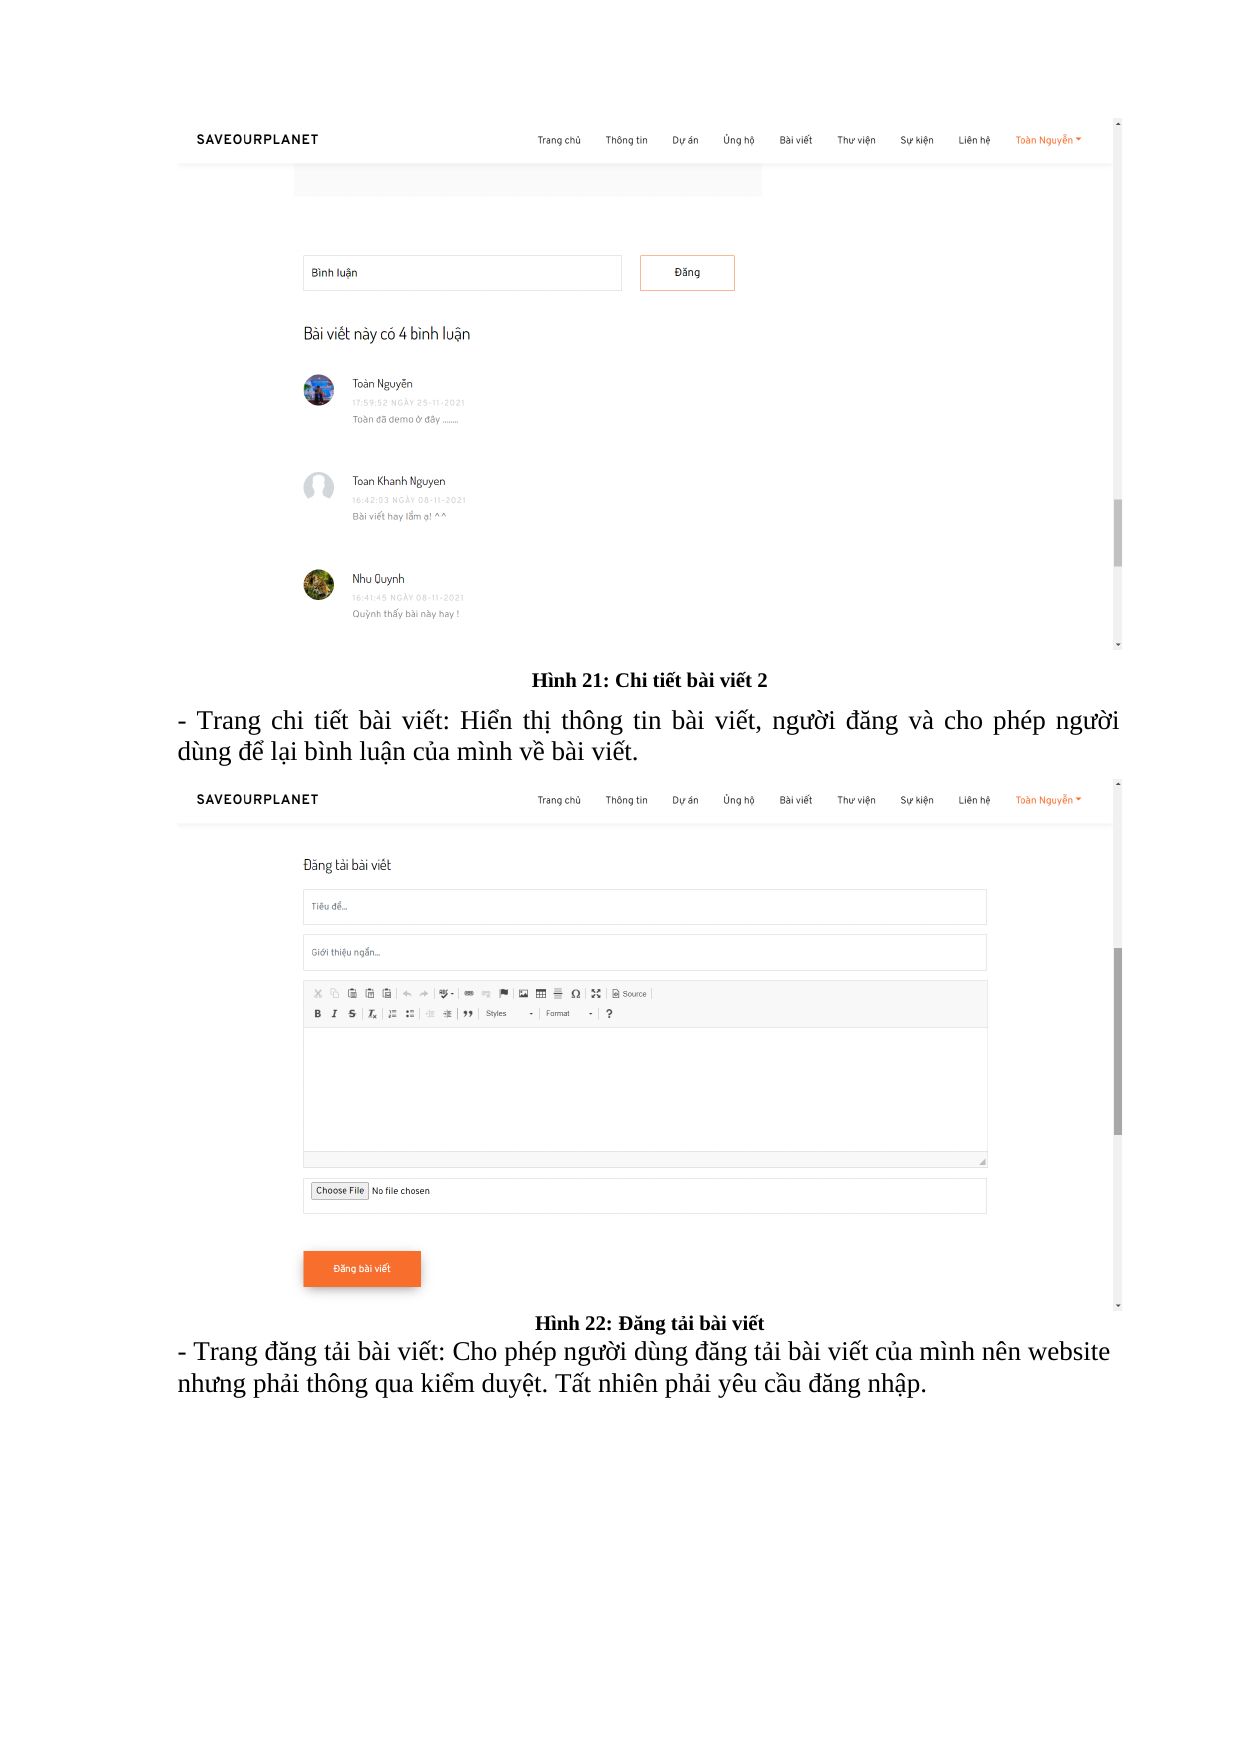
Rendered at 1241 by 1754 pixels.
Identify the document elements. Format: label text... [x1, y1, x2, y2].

text Hình 22: Đăng tải bài viết [177, 1311, 1122, 1335]
picture [177, 779, 1123, 1311]
text Hình 21: Chi tiết bài viết 2 [177, 668, 1122, 692]
text - Trang đăng tải bài viết: Cho phép người dùng đăng tải bài viết của mình nên website nhưng phải thông qua kiểm duyệt. Tất nhiên phải yêu cầu đăng nhập. [177, 1335, 1122, 1398]
text - Trang chi tiết bài viết: Hiển thị thông tin bài viết, người đăng và cho phép người dùng để lại bình luận của mình về bài viết. [177, 704, 1122, 767]
picture [177, 118, 1123, 650]
